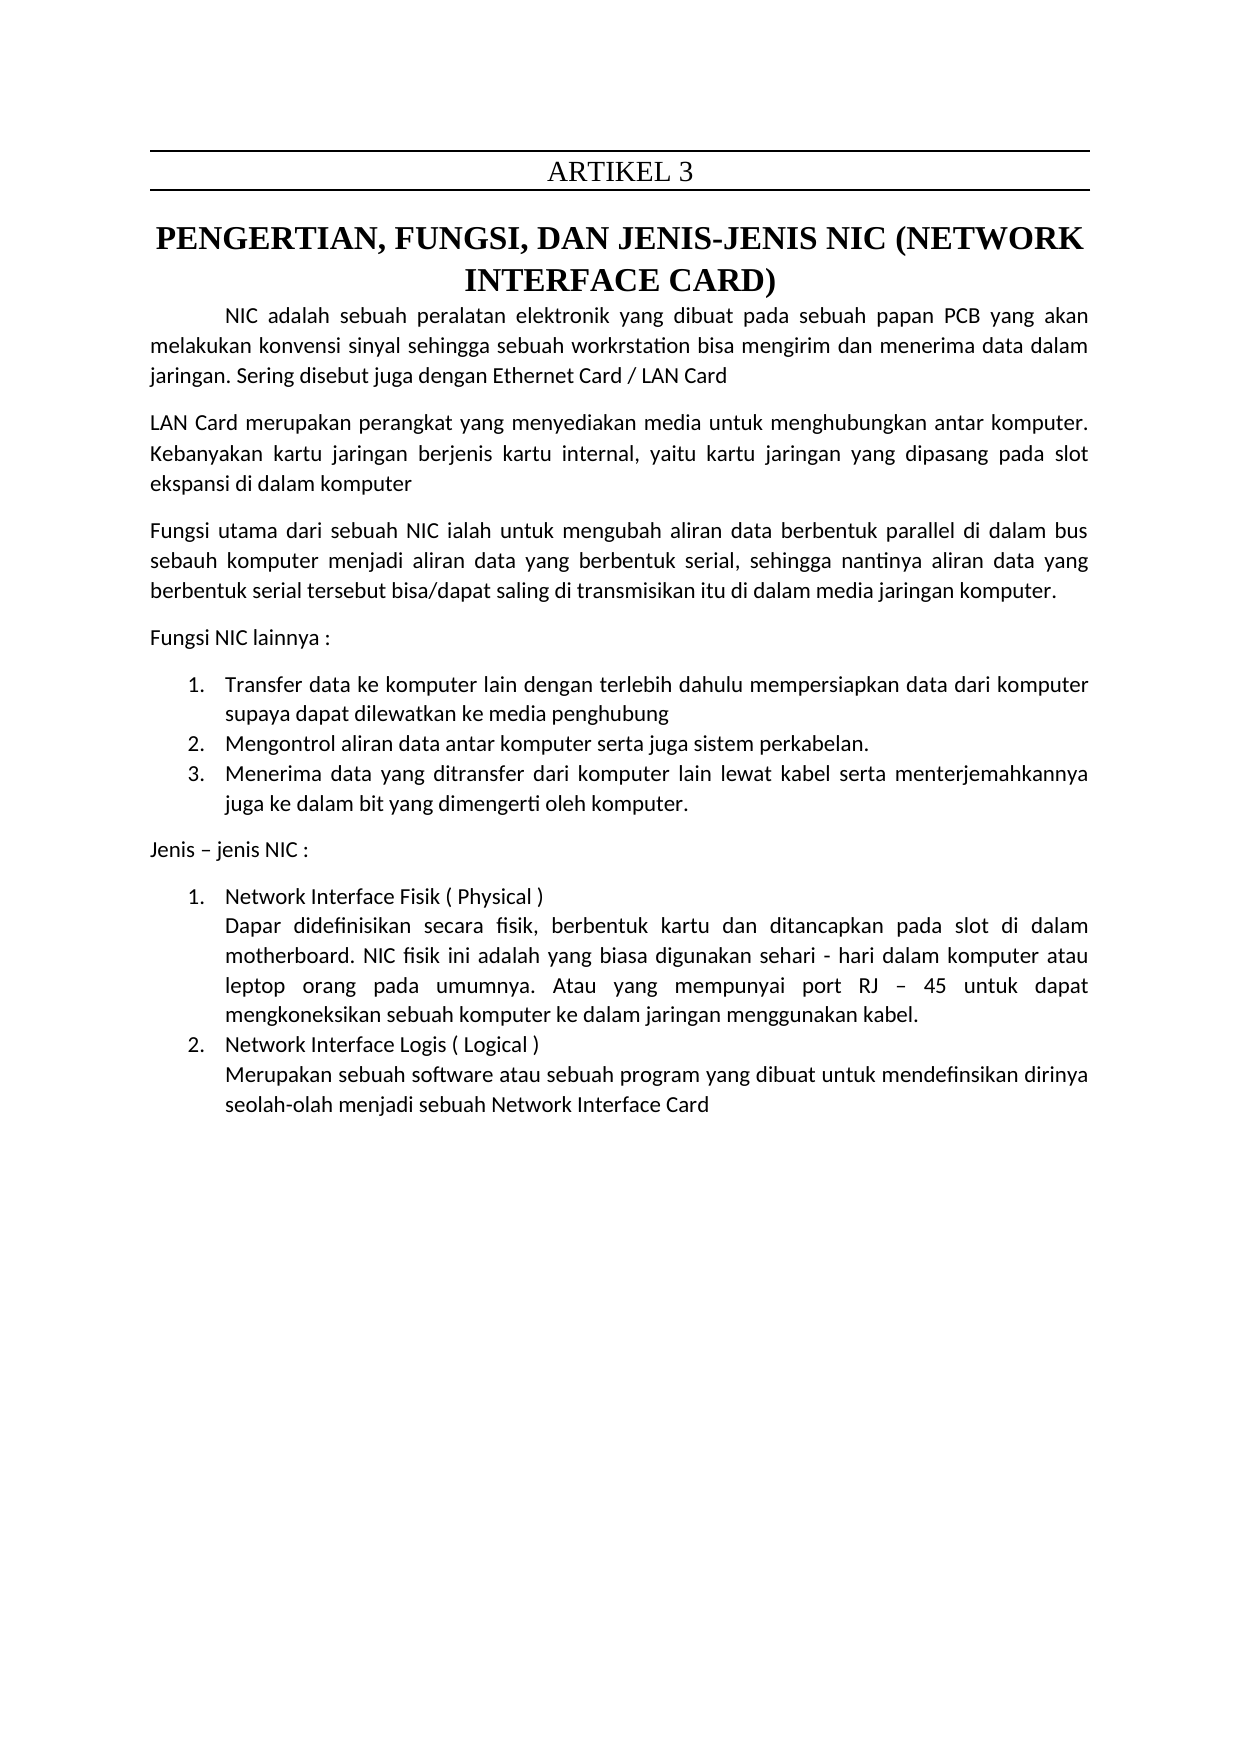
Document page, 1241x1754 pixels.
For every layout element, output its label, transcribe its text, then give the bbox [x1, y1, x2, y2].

text Fungsi utama dari sebuah NIC ialah untuk mengubah aliran data berbentuk parallel di dalam bus sebauh komputer menjadi aliran data yang berbentuk serial, sehingga nantinya aliran data yang berbentuk serial tersebut bisa/dapat saling di transmisikan itu di dalam media jaringan komputer. [150, 516, 1090, 604]
text ARTIKEL 3 [150, 152, 1090, 189]
list Mengontrol aliran data antar komputer serta juga sistem perkabelan. [187, 729, 1090, 757]
text LAN Card merupakan perangkat yang menyediakan media untuk menghubungkan antar komputer. Kebanyakan kartu jaringan berjenis kartu internal, yaitu kartu jaringan yang dipasang pada slot ekspansi di dalam komputer [150, 408, 1090, 497]
list Network Interface Logis ( Logical ) [187, 1030, 1090, 1058]
list Network Interface Fisik ( Physical ) [187, 882, 1090, 910]
text NIC adalah sebuah peralatan elektronik yang dibuat pada sebuah papan PCB yang akan melakukan konvensi sinyal sehingga sebuah workrstation bisa mengirim dan menerima data dalam jaringan. Sering disebut juga dengan Ethernet Card / LAN Card [150, 301, 1090, 389]
list Menerima data yang ditransfer dari komputer lain lewat kabel serta menterjemahkannya juga ke dalam bit yang dimengerti oleh komputer. [187, 759, 1090, 817]
subtitle PENGERTIAN, FUNGSI, DAN JENIS-JENIS NIC (NETWORK INTERFACE CARD) [150, 218, 1090, 298]
list Dapar didefinisikan secara fisik, berbentuk kartu dan ditancapkan pada slot di dalam motherboard. NIC fisik ini adalah yang biasa digunakan sehari - hari dalam komputer atau leptop orang pada umumnya. Atau yang mempunyai port RJ – 45 untuk dapat mengkoneksikan sebuah komputer ke dalam jaringan menggunakan kabel. [225, 912, 1090, 1029]
text Fungsi NIC lainnya : [150, 623, 1090, 651]
list Transfer data ke komputer lain dengan terlebih dahulu mempersiapkan data dari komputer supaya dapat dilewatkan ke media penghubung [187, 670, 1090, 728]
text Jenis – jenis NIC : [150, 835, 1090, 863]
list Merupakan sebuah software atau sebuah program yang dibuat untuk mendefinsikan dirinya seolah-olah menjadi sebuah Network Interface Card [225, 1060, 1090, 1118]
